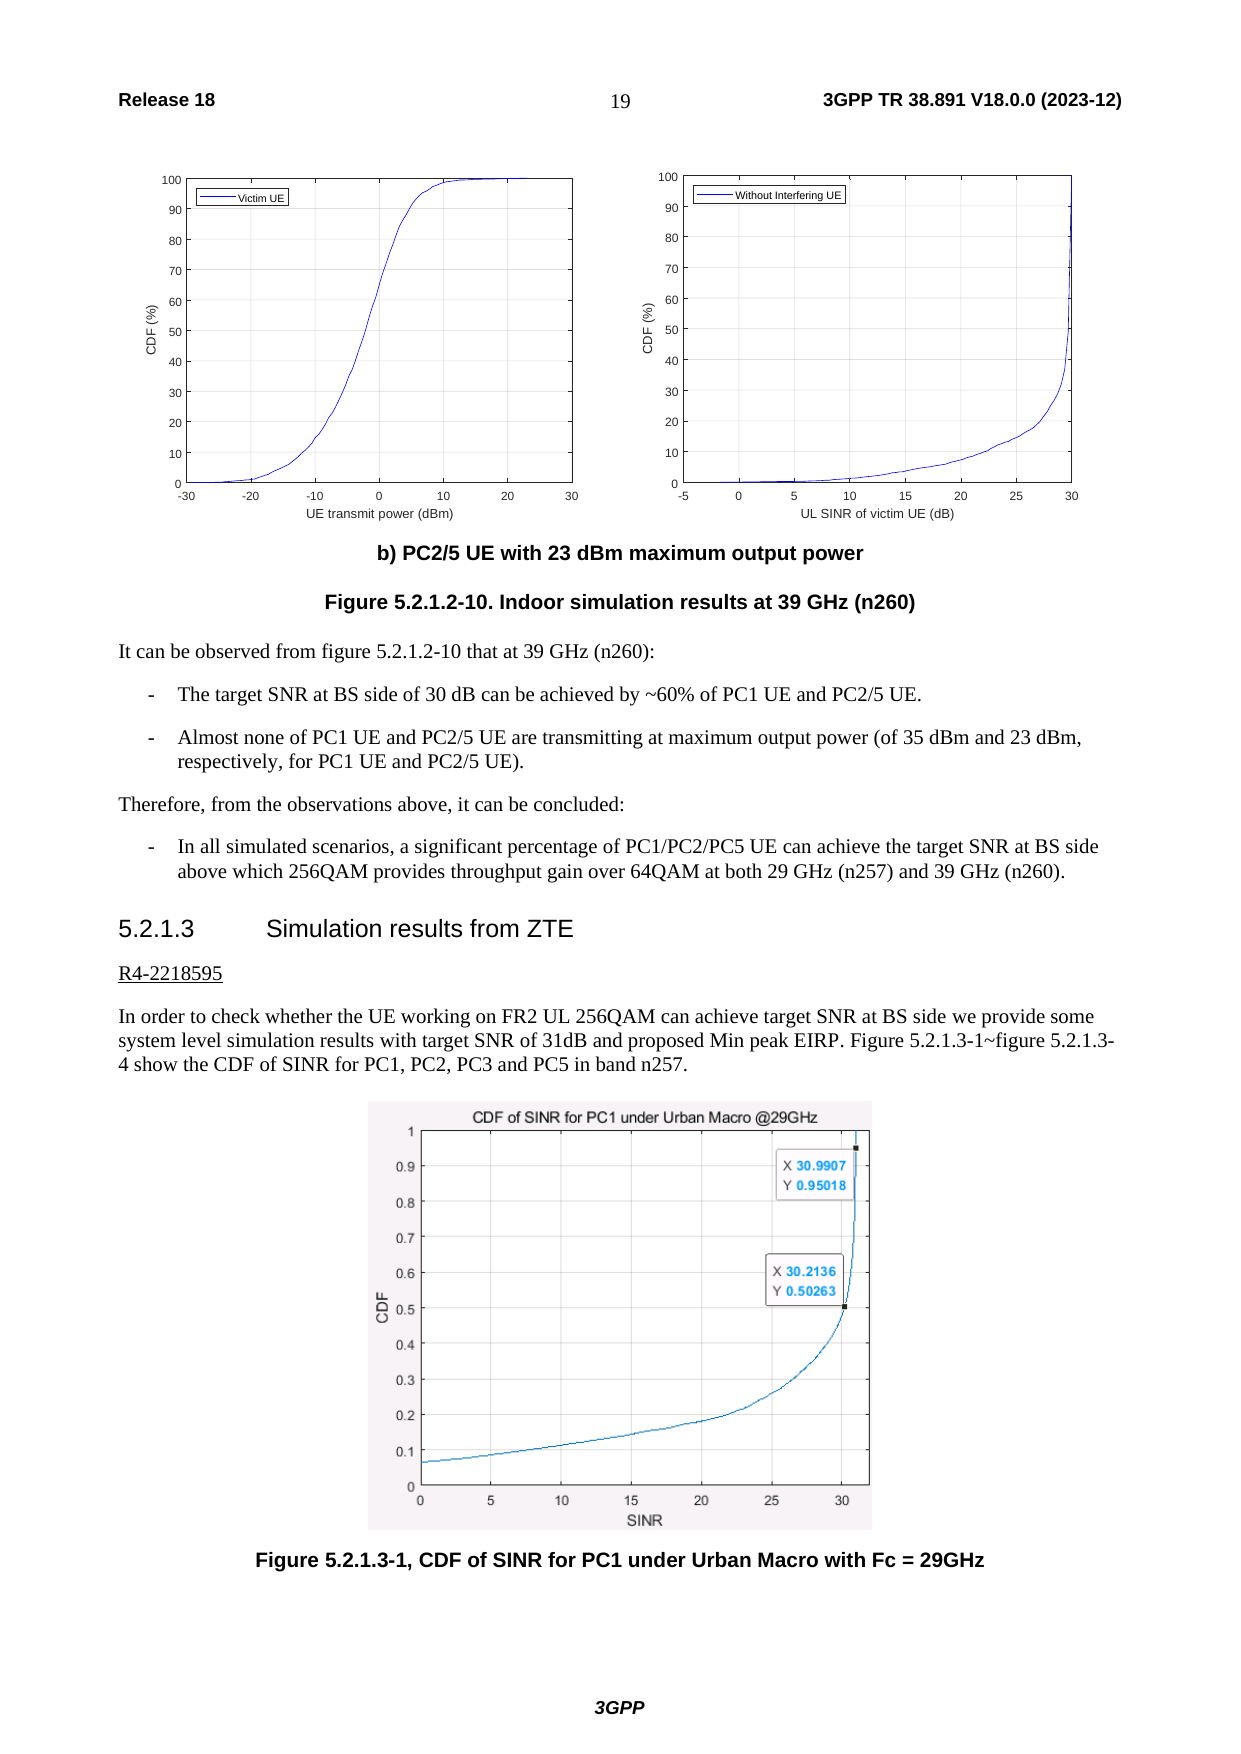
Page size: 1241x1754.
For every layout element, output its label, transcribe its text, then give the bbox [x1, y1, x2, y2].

text Figure 5.2.1.2-10. Indoor simulation results at 39 GHz (n260) [118, 590, 1122, 614]
text It can be observed from figure 5.2.1.2-10 that at 39 GHz (n260): [118, 639, 1122, 663]
text - In all simulated scenarios, a significant percentage of PC1/PC2/PC5 UE can achieve the target SNR at BS side above which 256QAM provides throughput gain over 64QAM at both 29 GHz (n257) and 39 GHz (n260). [148, 834, 1122, 883]
text Figure 5.2.1.3-1, CDF of SINR for PC1 under Urban Macro with Fc = 29GHz [118, 1548, 1122, 1572]
text In order to check whether the UE working on FR2 UL 256QAM can achieve target SNR at BS side we provide some system level simulation results with target SNR of 31dB and proposed Min peak EIRP. Figure 5.2.1.3-1~figure 5.2.1.3-4 show the CDF of SINR for PC1, PC2, PC3 and PC5 in band n257. [118, 1004, 1122, 1076]
subtitle 5.2.1.3 Simulation results from ZTE [118, 914, 1122, 943]
text - Almost none of PC1 UE and PC2/5 UE are transmitting at maximum output power (of 35 dBm and 23 dBm, respectively, for PC1 UE and PC2/5 UE). [148, 725, 1122, 773]
text - The target SNR at BS side of 30 dB can be achieved by ~60% of PC1 UE and PC2/5 UE. [148, 682, 1122, 706]
text b) PC2/5 UE with 23 dBm maximum output power [118, 541, 1122, 565]
picture [368, 1101, 873, 1530]
text Therefore, from the observations above, it can be concluded: [118, 792, 1122, 816]
text R4-2218595 [118, 961, 1122, 985]
